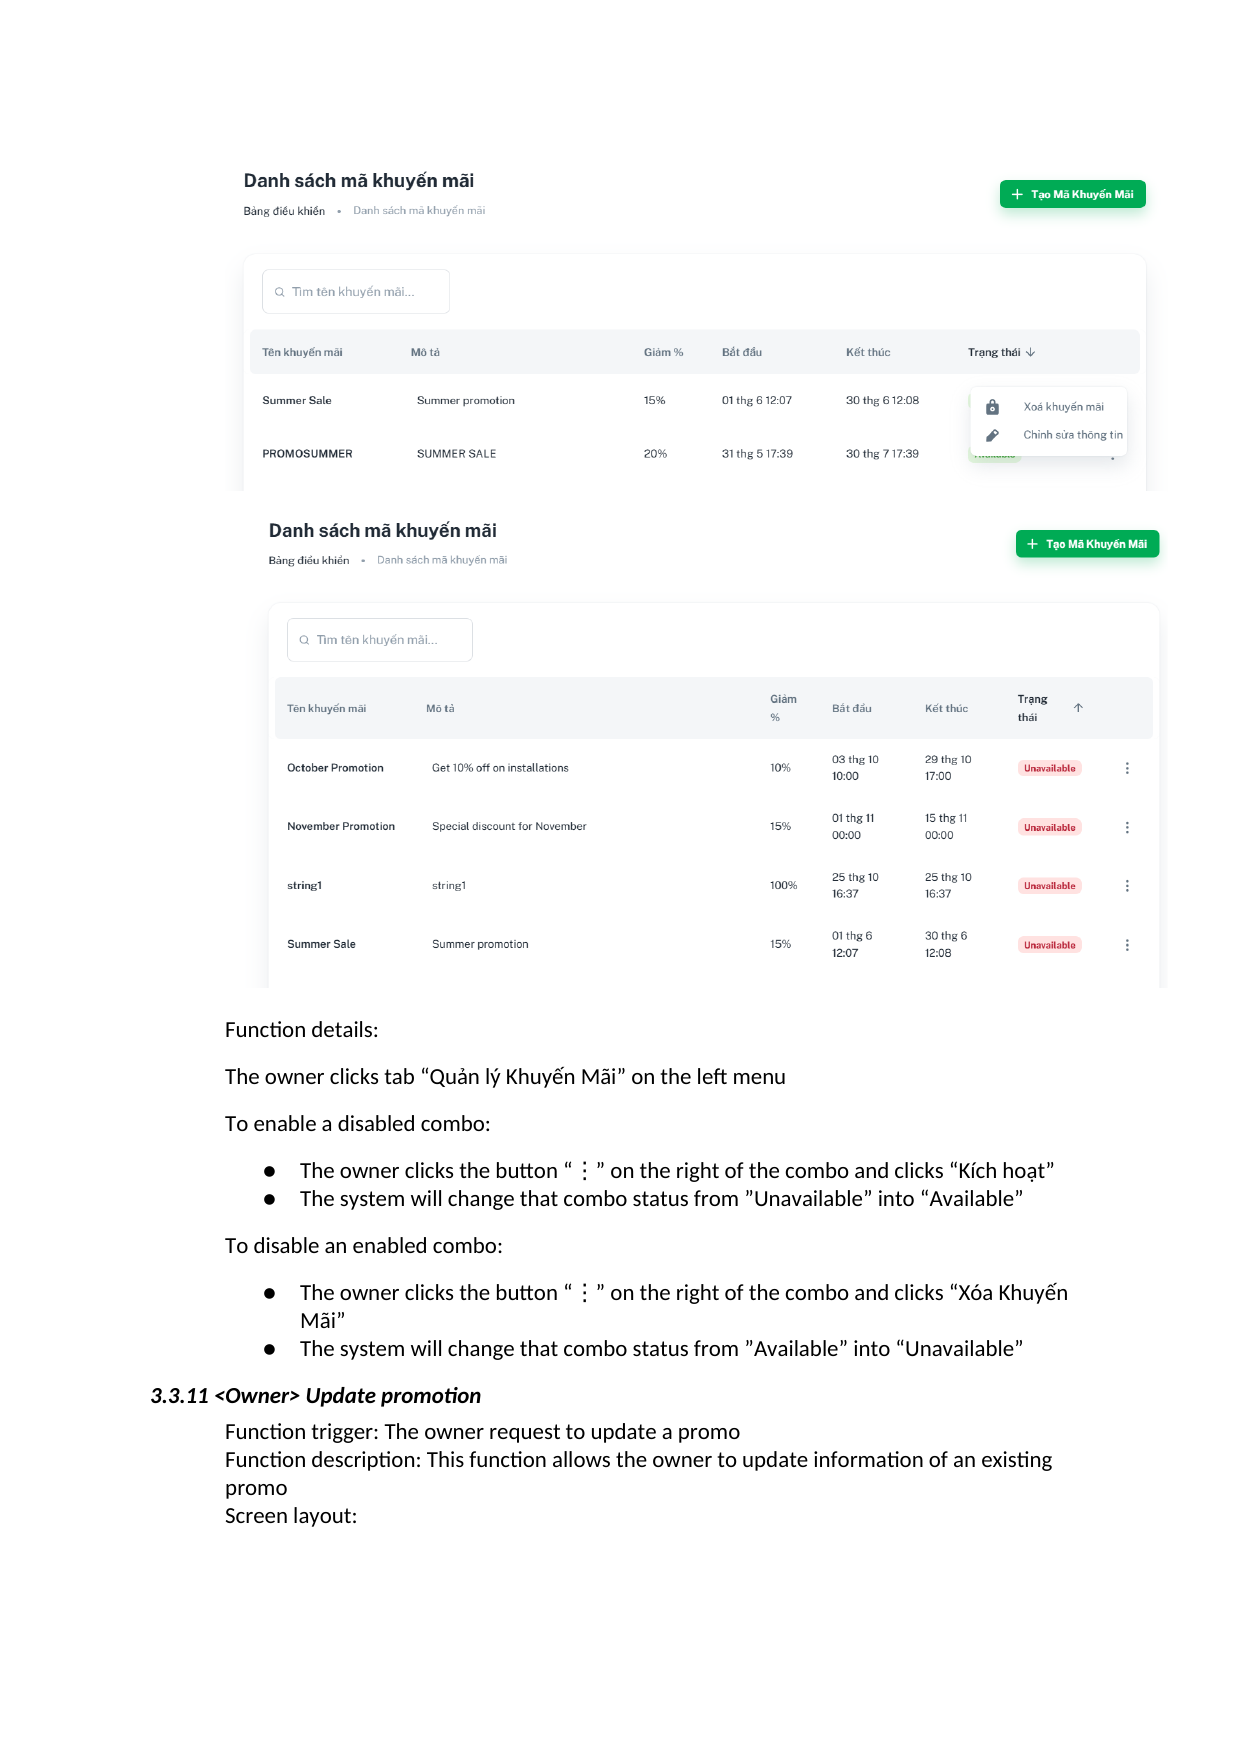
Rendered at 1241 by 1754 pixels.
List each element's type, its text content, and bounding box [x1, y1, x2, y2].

list The system will change that combo status from ”Available” into “Unavailable” [262, 1334, 1093, 1362]
text Screen layout: [225, 1501, 1093, 1529]
text Function description: This function allows the owner to update information of an existing promo [225, 1445, 1093, 1501]
text The owner clicks tab “Quản lý Khuyến Mãi” on the left menu [225, 1062, 1093, 1090]
list The system will change that combo status from ”Unavailable” into “Available” [262, 1184, 1093, 1212]
text Function trigger: The owner request to update a promo [225, 1417, 1093, 1445]
list The owner clicks the button “⋮” on the right of the combo and clicks “Xóa Khuyến Mãi” [262, 1278, 1093, 1334]
text To enable a disabled combo: [225, 1109, 1093, 1137]
picture [225, 150, 1168, 988]
subtitle 3.3.11 <Owner> Update promotion [150, 1381, 1093, 1409]
text Function details: [225, 1016, 1093, 1043]
list The owner clicks the button “⋮” on the right of the combo and clicks “Kích hoạt” [262, 1156, 1093, 1184]
text To disable an enabled combo: [150, 1231, 1093, 1259]
